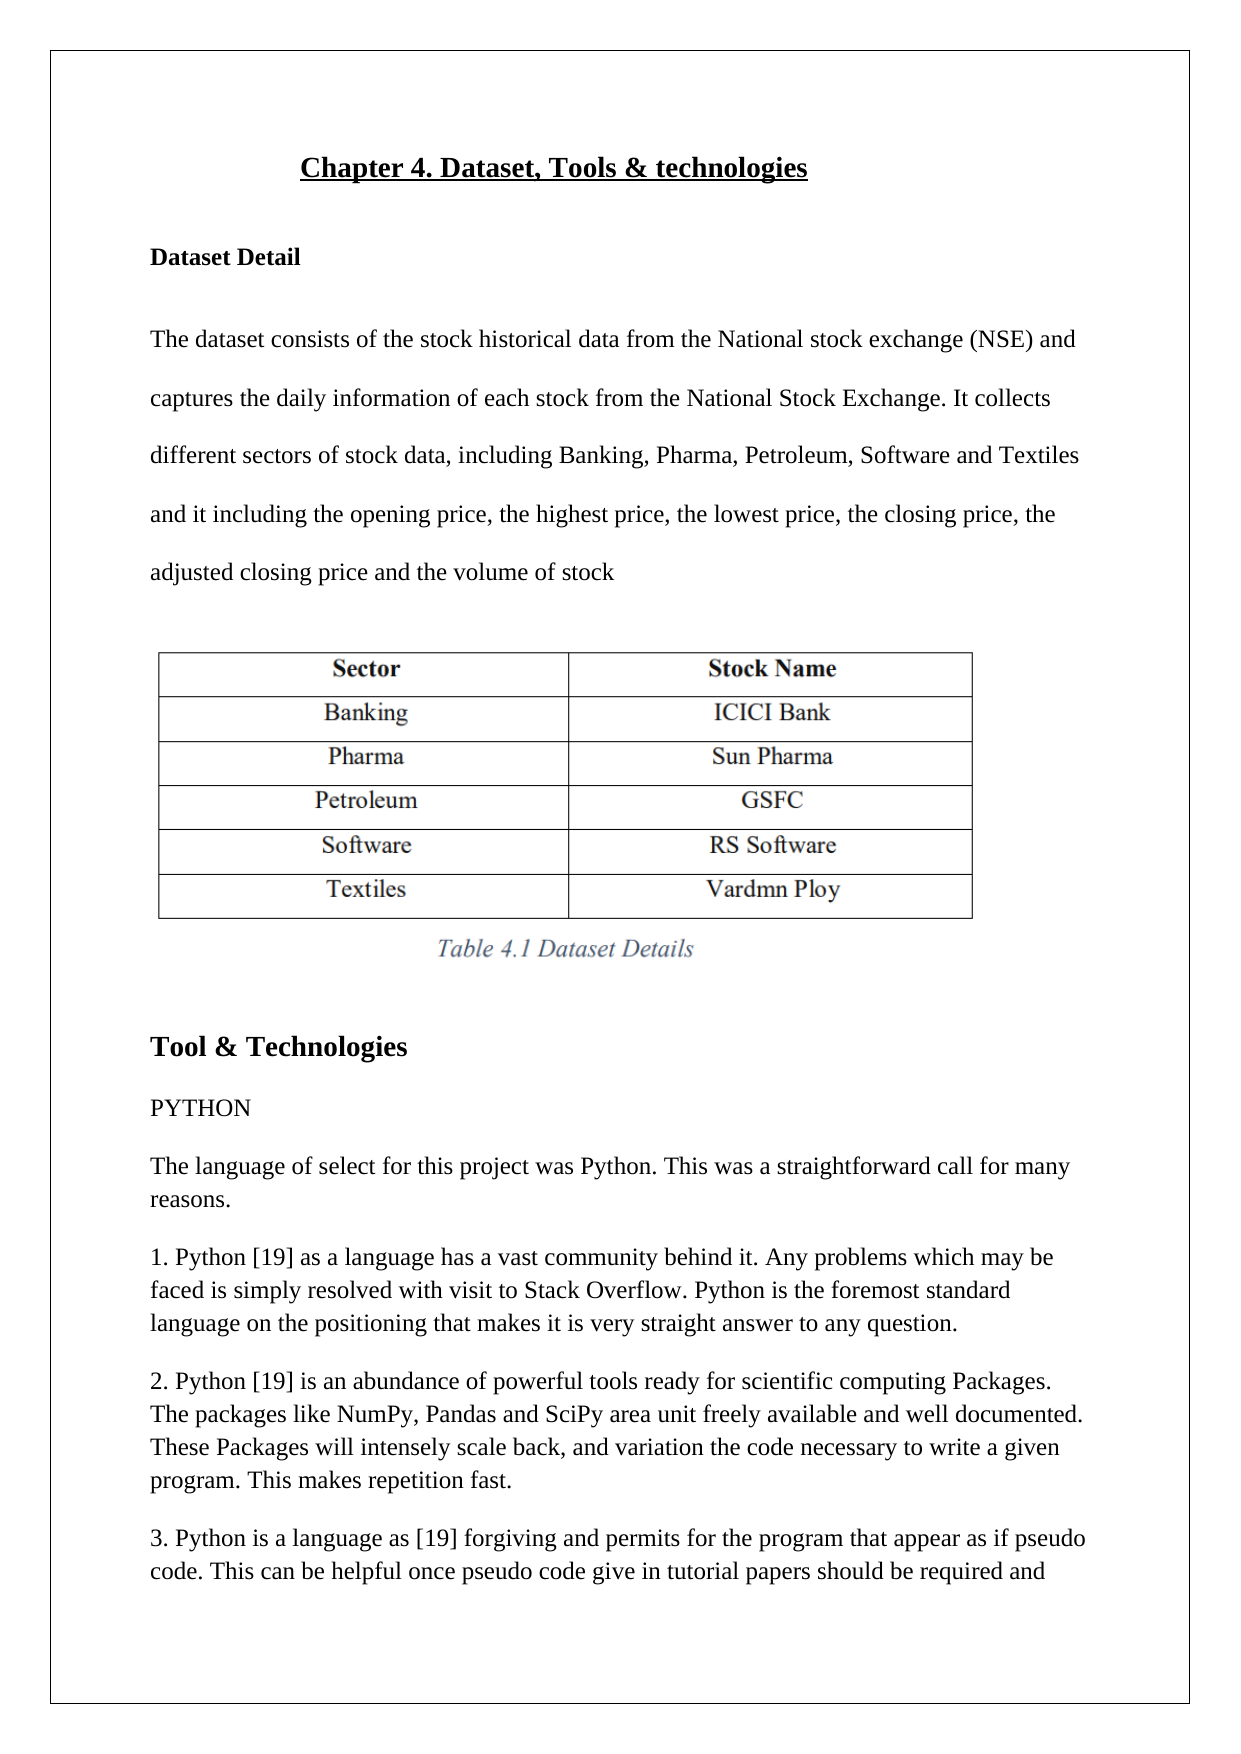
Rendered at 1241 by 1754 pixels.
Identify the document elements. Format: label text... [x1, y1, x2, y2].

text captures the daily information of each stock from the National Stock Exchange. It collects [150, 383, 1090, 411]
text adjusted closing price and the volume of stock [150, 557, 1090, 585]
text The language of select for this project was Python. This was a straightforward call for many reasons. [150, 1151, 1090, 1213]
text and it including the opening price, the highest price, the lowest price, the closing price, the [150, 499, 1090, 527]
text Chapter 4. Dataset, Tools & technologies [300, 150, 1090, 183]
text Dataset Detail [150, 242, 1090, 271]
text 2. Python [19] is an abundance of powerful tools ready for scientific computing Packages. The packages like NumPy, Pandas and SciPy area unit freely available and well documented. These Packages will intensely scale back, and variation the code necessary to write a given program. This makes repetition fast. [150, 1366, 1090, 1494]
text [150, 1523, 1090, 1585]
text different sectors of stock data, including Banking, Pharma, Petroleum, Software and Textiles [150, 441, 1090, 469]
text Tool & Technologies [150, 996, 1090, 1063]
picture [150, 646, 977, 967]
text 1. Python [19] as a language has a vast community behind it. Any problems which may be faced is simply resolved with visit to Stack Overflow. Python is the foremost standard language on the positioning that makes it is very straight answer to any question. [150, 1242, 1090, 1337]
text PYTHON [150, 1093, 1090, 1122]
text The dataset consists of the stock historical data from the National stock exchange (NSE) and [150, 324, 1090, 353]
